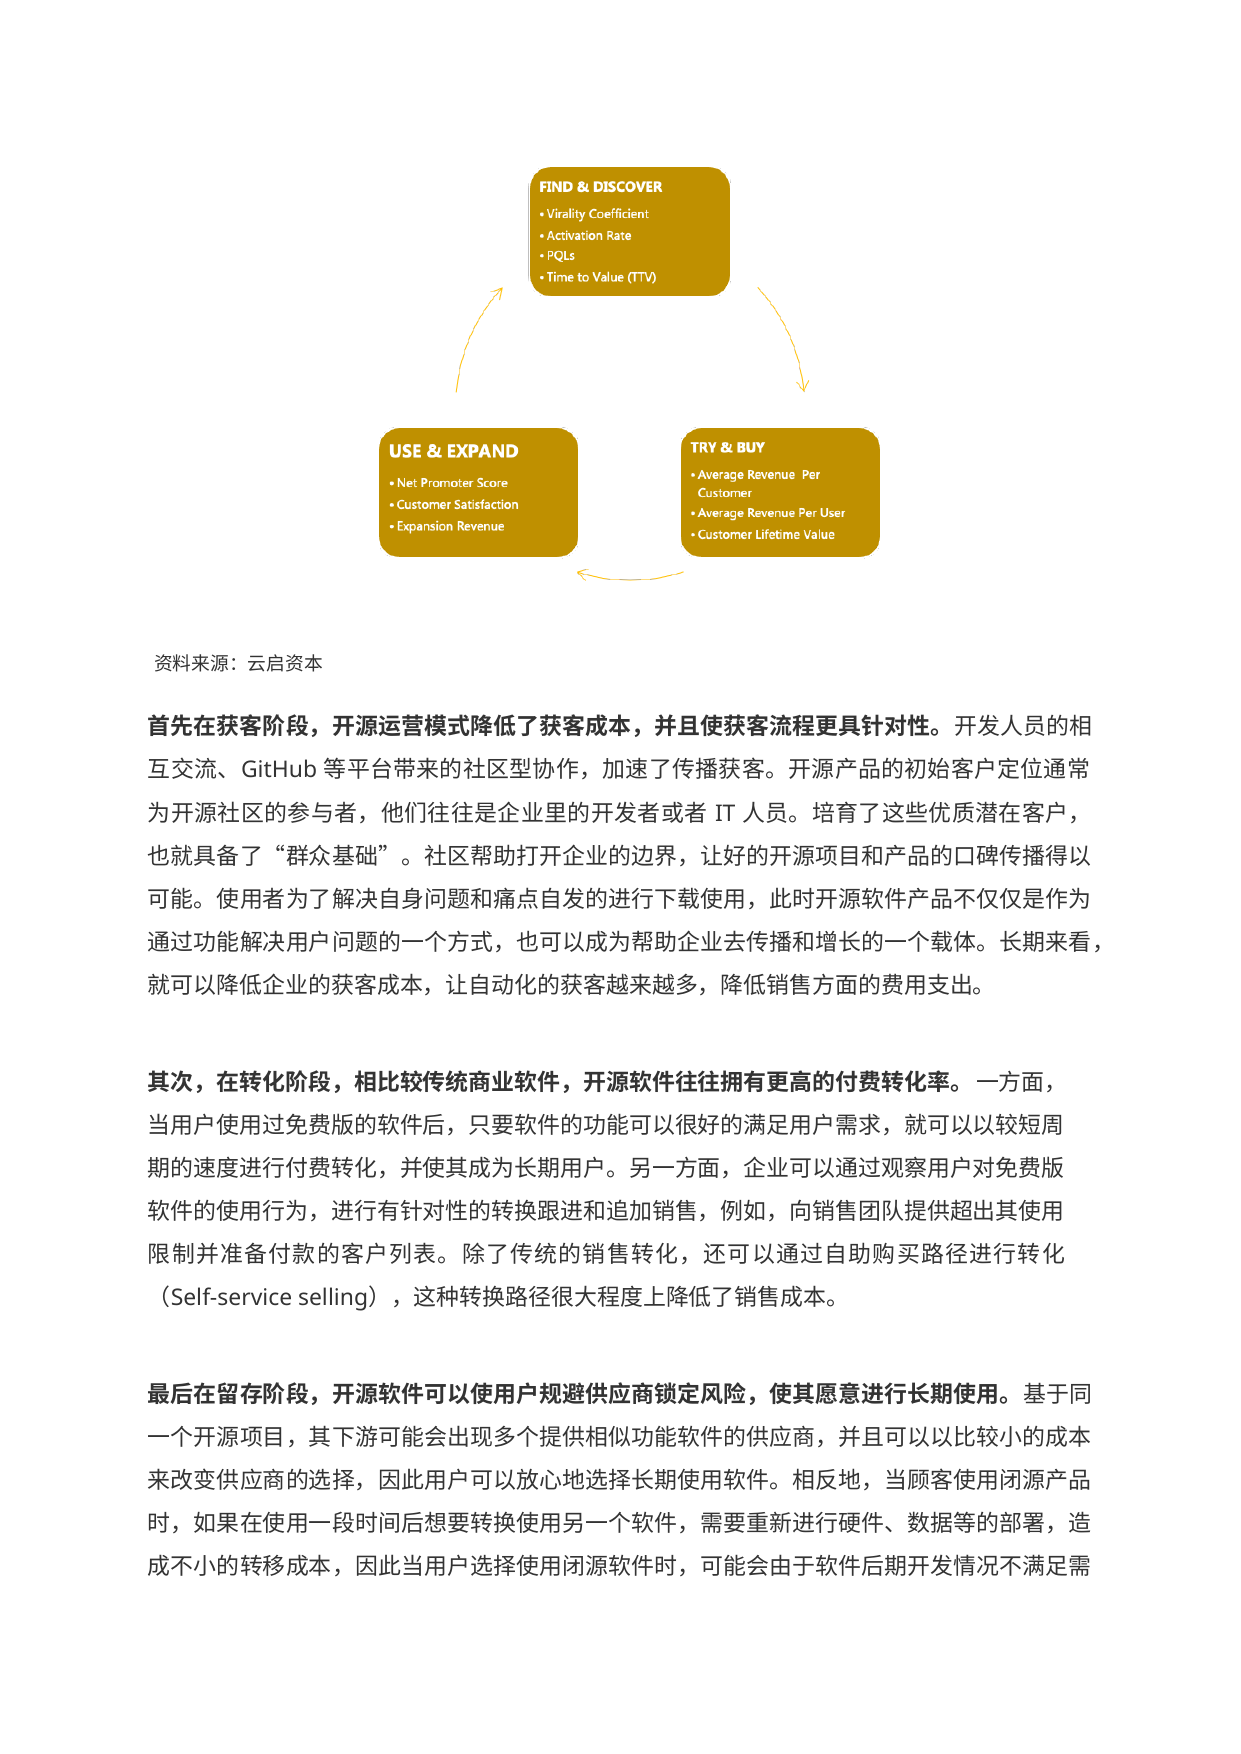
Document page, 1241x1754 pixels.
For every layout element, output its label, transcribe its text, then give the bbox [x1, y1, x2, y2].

table_cell 资料来源：云启资本 [148, 630, 1137, 702]
text 其次，在转化阶段，相比较传统商业软件，开源软件往往拥有更高的付费转化率。一方面，当用户使用过免费版的软件后，只要软件的功能可以很好的满足用户需求，就可以以较短周期的速度进行付费转化，并使其成为长期用户。另一方面，企业可以通过观察用户对免费版软件的使用行为，进行有针对性的转换跟进和追加销售，例如，向销售团队提供超出其使用限制并准备付款的客户列表。除了传统的销售转化，还可以通过自助购买路径进行转化（Self-service selling），这种转换路径很大程度上降低了销售成本。 [148, 1063, 1068, 1312]
picture [307, 164, 953, 604]
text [148, 1376, 1093, 1581]
table_cell [148, 146, 1137, 630]
text 首先在获客阶段，开源运营模式降低了获客成本，并且使获客流程更具针对性。开发人员的相互交流、GitHub 等平台带来的社区型协作，加速了传播获客。开源产品的初始客户定位通常为开源社区的参与者，他们往往是企业里的开发者或者 IT 人员。培育了这些优质潜在客户，也就具备了“群众基础”。社区帮助打开企业的边界，让好的开源项目和产品的口碑传播得以可能。使用者为了解决自身问题和痛点自发的进行下载使用，此时开源软件产品不仅仅是作为通过功能解决用户问题的一个方式，也可以成为帮助企业去传播和增长的一个载体。长期来看，就可以降低企业的获客成本，让自动化的获客越来越多，降低销售方面的费用支出。 [148, 708, 1093, 1000]
